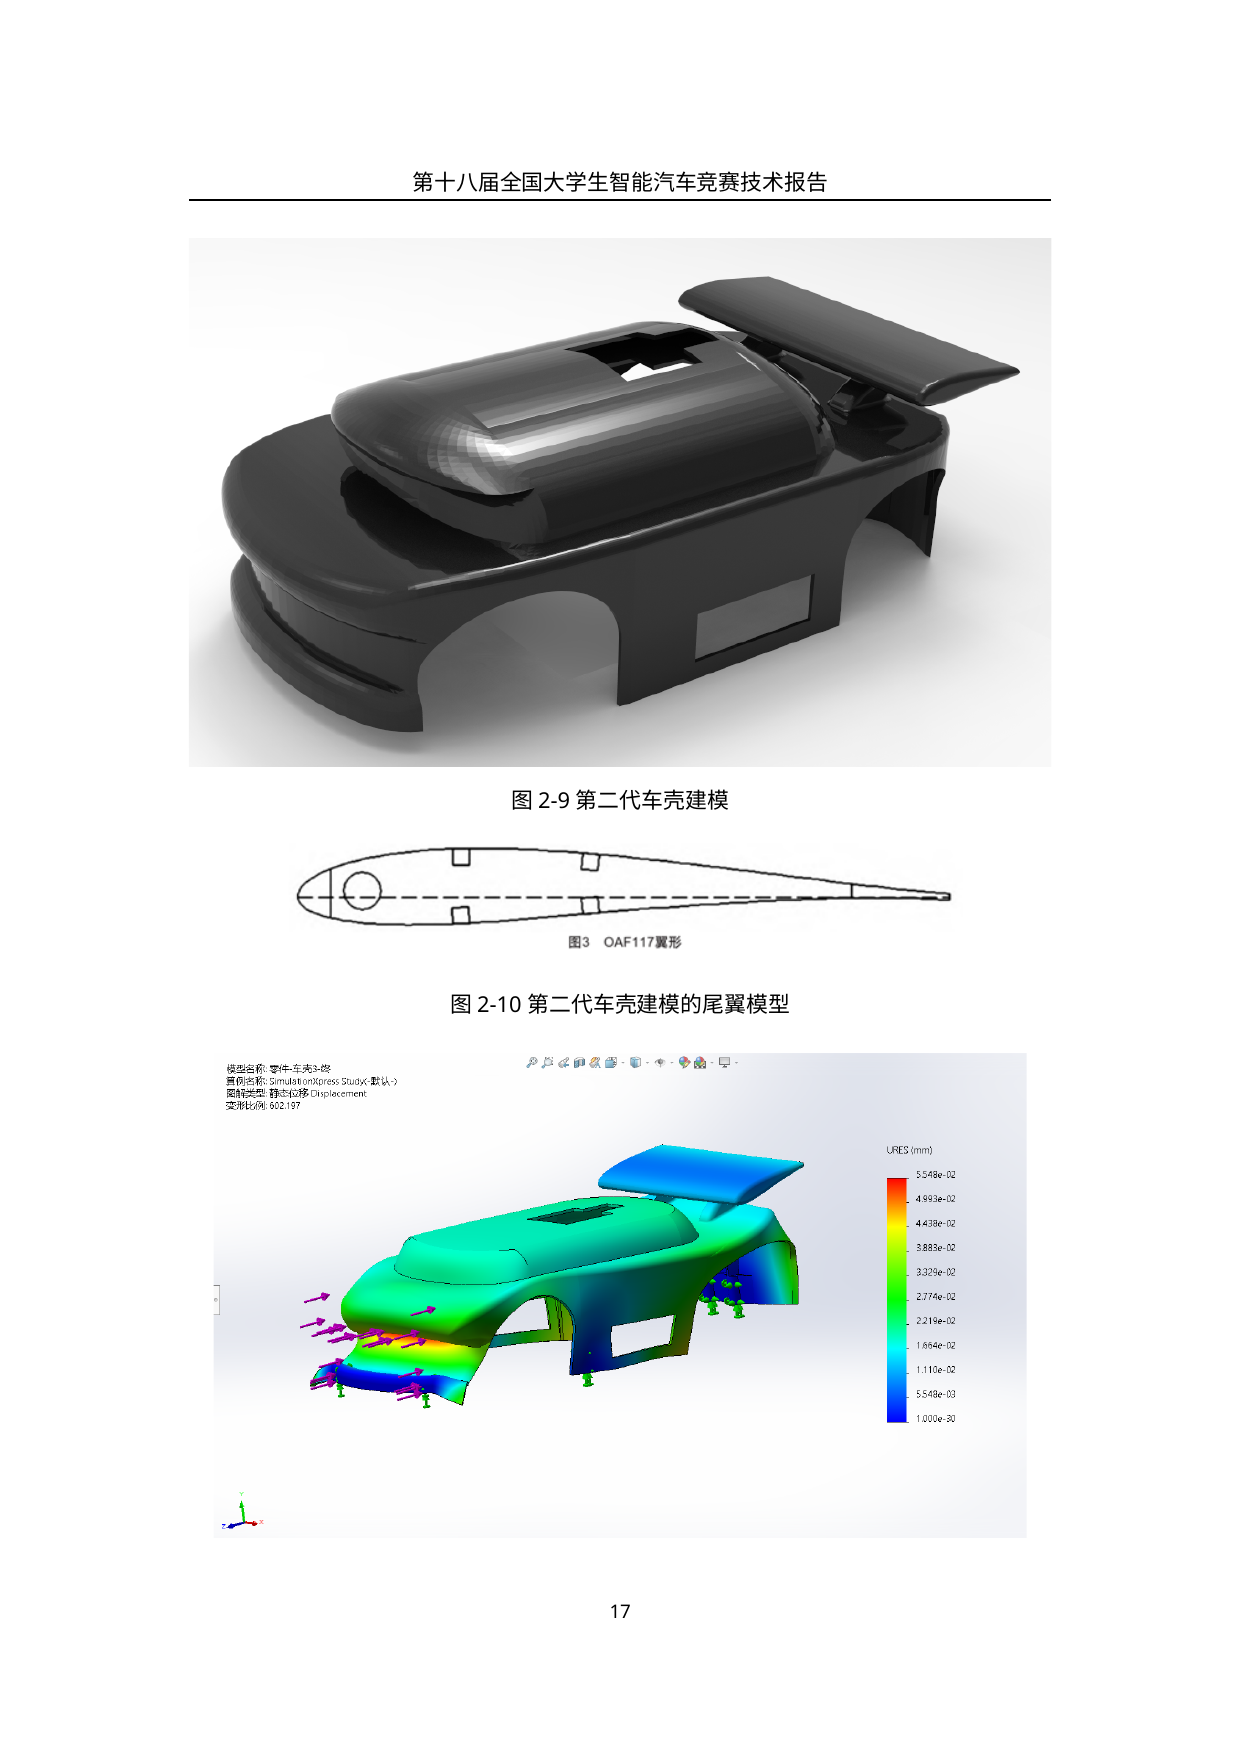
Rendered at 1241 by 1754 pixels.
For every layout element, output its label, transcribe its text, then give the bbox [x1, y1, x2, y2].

picture [188, 238, 1052, 767]
text 图2-10 第二代车壳建模的尾翼模型 [189, 986, 1051, 1019]
picture [276, 815, 964, 956]
text 图2-9 第二代车壳建模 [189, 782, 1051, 816]
picture [213, 1053, 1027, 1538]
